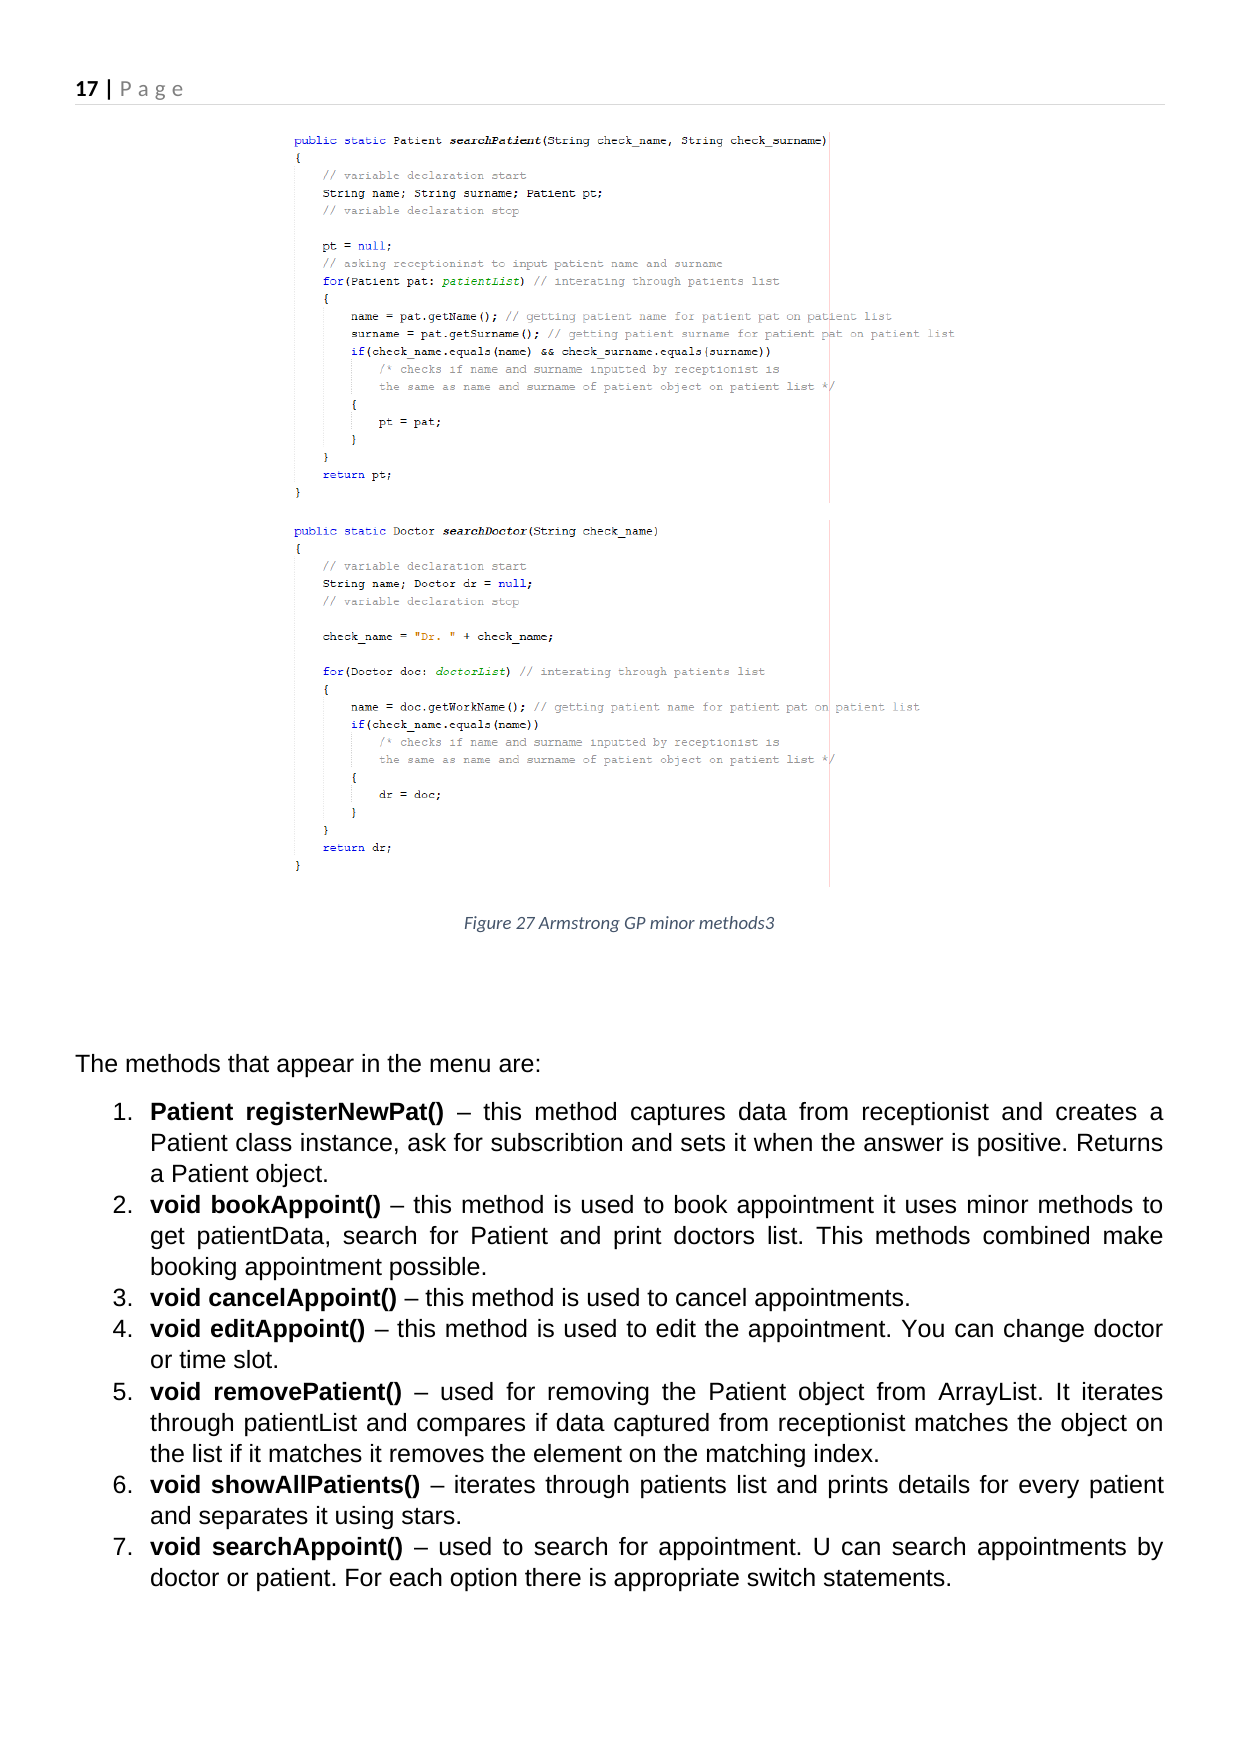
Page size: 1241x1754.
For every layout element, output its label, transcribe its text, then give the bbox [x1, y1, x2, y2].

text Figure 27 Armstrong GP minor methods3 [75, 911, 1165, 934]
list void bookAppoint() – this method is used to book appointment it uses minor methods to get patientData, search for Patient and print doctors list. This methods combined make booking appointment possible. [112, 1190, 1165, 1281]
list void editAppoint() – this method is used to edit the appointment. You can change doctor or time slot. [112, 1314, 1165, 1374]
list void cancelAppoint() – this method is used to cancel appointments. [112, 1283, 1165, 1312]
list void removePatient() – used for removing the Patient object from ArrayList. It iterates through patientList and compares if data captured from receptionist matches the object on the list if it matches it removes the element on the matching index. [112, 1377, 1165, 1467]
picture [273, 132, 967, 893]
list void showAllPatients() – iterates through patients list and prints details for every patient and separates it using stars. [112, 1470, 1165, 1529]
list Patient registerNewPat() – this method captures data from receptionist and creates a Patient class instance, ask for subscribtion and sets it when the answer is positive. Returns a Patient object. [112, 1097, 1165, 1188]
list void searchAppoint() – used to search for appointment. U can search appointments by doctor or patient. For each option there is appropriate switch statements. [112, 1532, 1165, 1592]
text The methods that appear in the menu are: [75, 1049, 1165, 1078]
